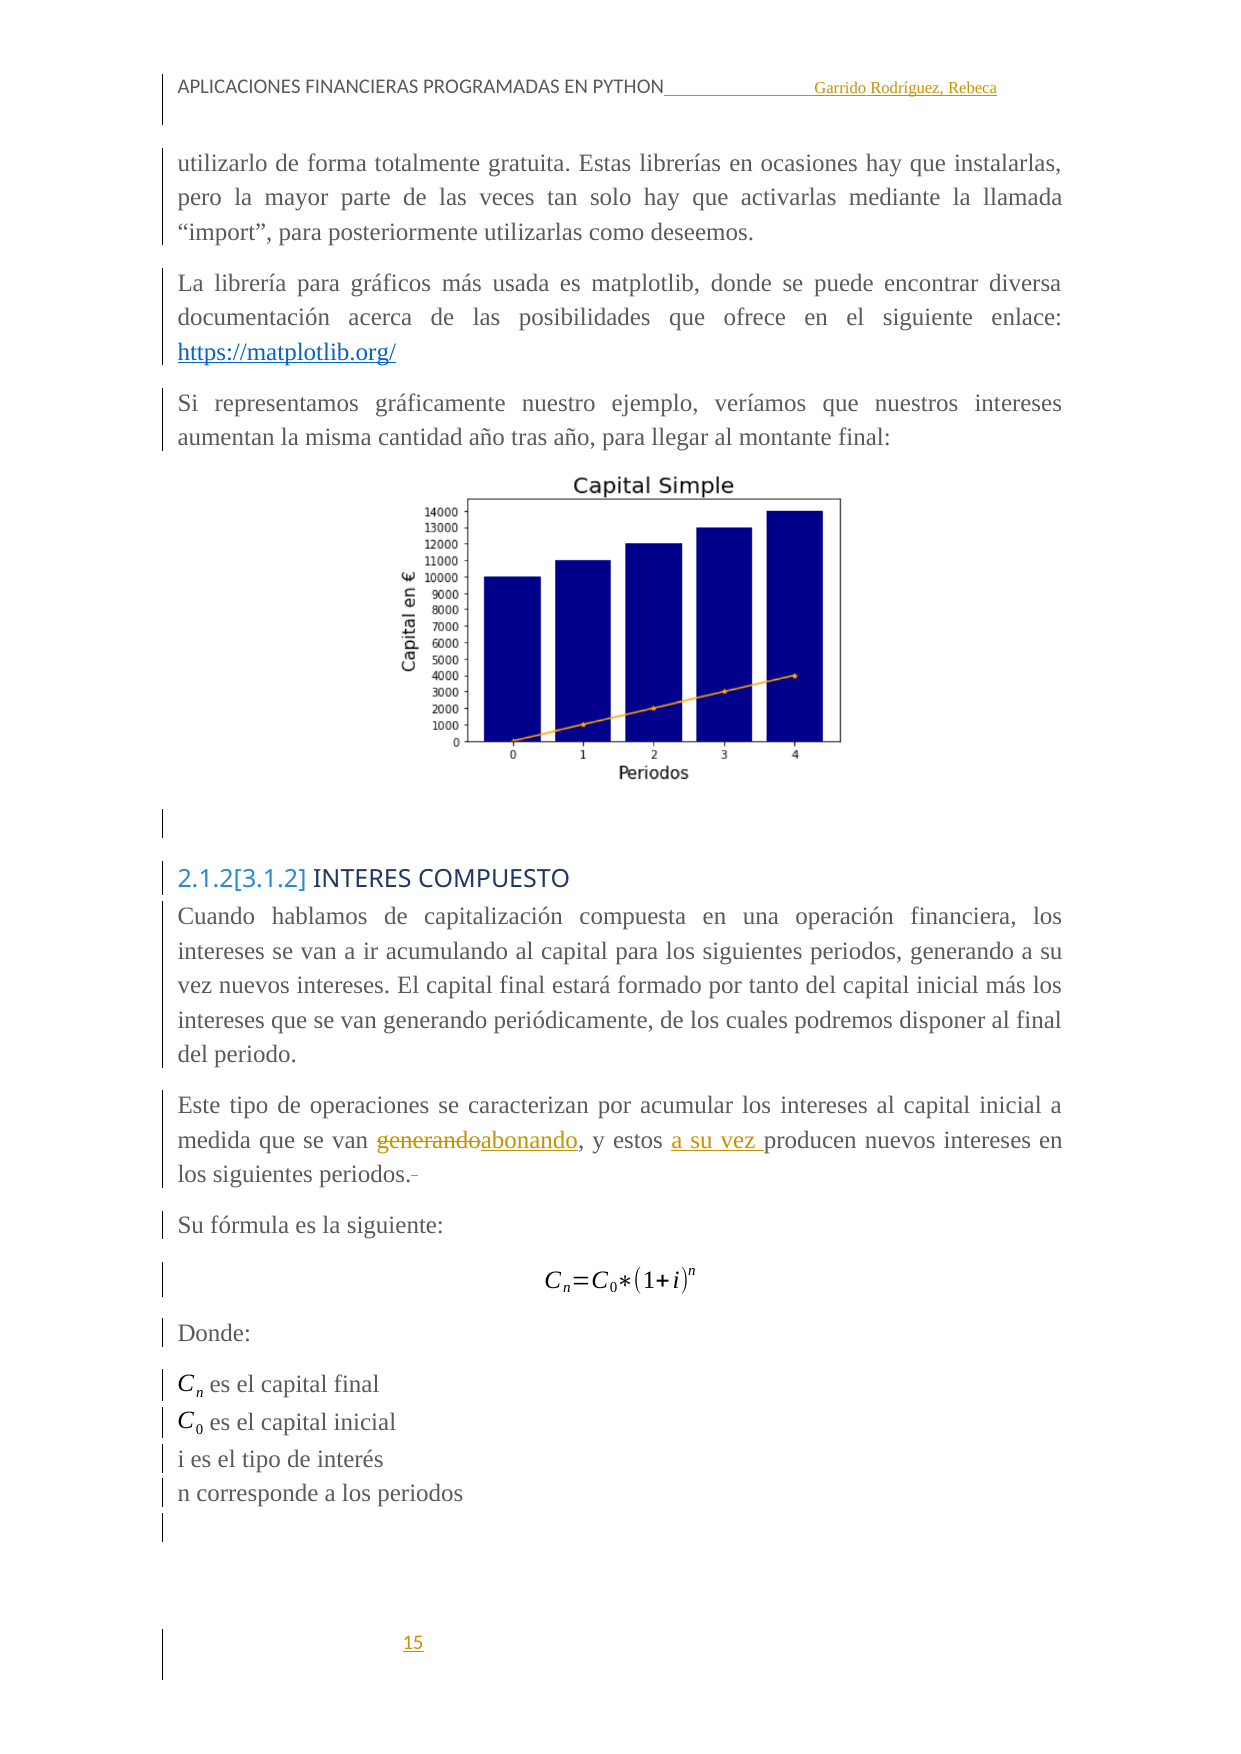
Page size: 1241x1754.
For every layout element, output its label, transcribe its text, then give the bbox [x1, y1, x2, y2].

text i es el tipo de interés [177, 1444, 1063, 1473]
text es el capital final [177, 1369, 1063, 1401]
picture [386, 473, 854, 788]
text Su fórmula es la siguiente: [177, 1211, 1063, 1239]
text Donde: [177, 1318, 1063, 1347]
text Si representamos gráficamente nuestro ejemplo, veríamos que nuestros intereses aumentan la misma cantidad año tras año, para llegar al montante final: [177, 388, 1063, 451]
text es el capital inicial [177, 1407, 1063, 1438]
text La librería para gráficos más usada es matplotlib, donde se puede encontrar diversa documentación acerca de las posibilidades que ofrece en el siguiente enlace: https://matplotlib.org/ [177, 268, 1063, 365]
text n corresponde a los periodos [177, 1478, 1063, 1507]
text Cuando hablamos de capitalización compuesta en una operación financiera, los intereses se van a ir acumulando al capital para los siguientes periodos, generando a su vez nuevos intereses. El capital final estará formado por tanto del capital inicial más los intereses que se van generando periódicamente, de los cuales podremos disponer al final del periodo. [177, 901, 1063, 1068]
subtitle INTERES COMPUESTO [177, 861, 1063, 894]
text Este tipo de operaciones se caracterizan por acumular los intereses al capital inicial a medida que se van , y estos producen nuevos intereses en los siguientes periodos. [177, 1090, 1063, 1188]
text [177, 148, 1063, 245]
